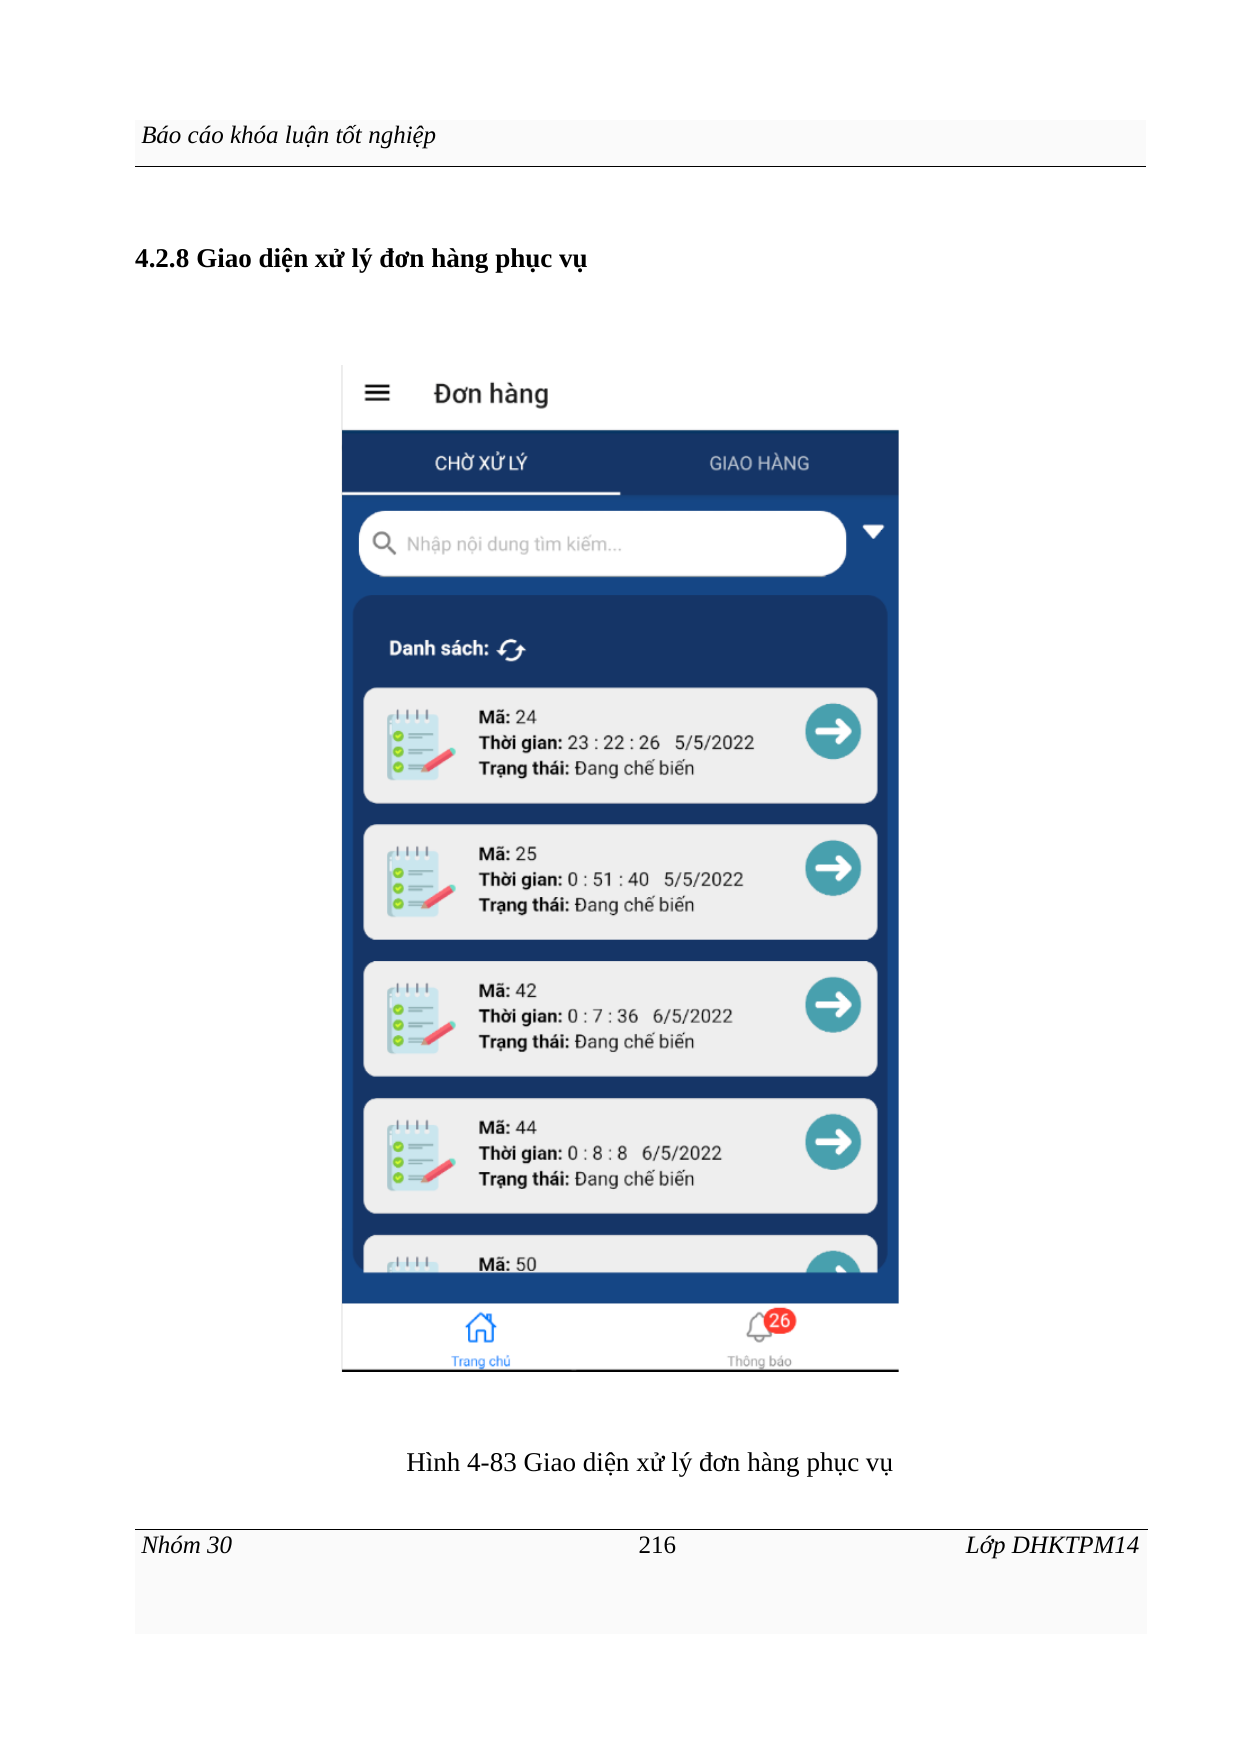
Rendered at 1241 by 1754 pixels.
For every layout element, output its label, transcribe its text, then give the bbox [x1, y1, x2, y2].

subtitle Giao diện xử lý đơn hàng phục vụ [135, 243, 1105, 274]
picture [341, 365, 899, 1372]
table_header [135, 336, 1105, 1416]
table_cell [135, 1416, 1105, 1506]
